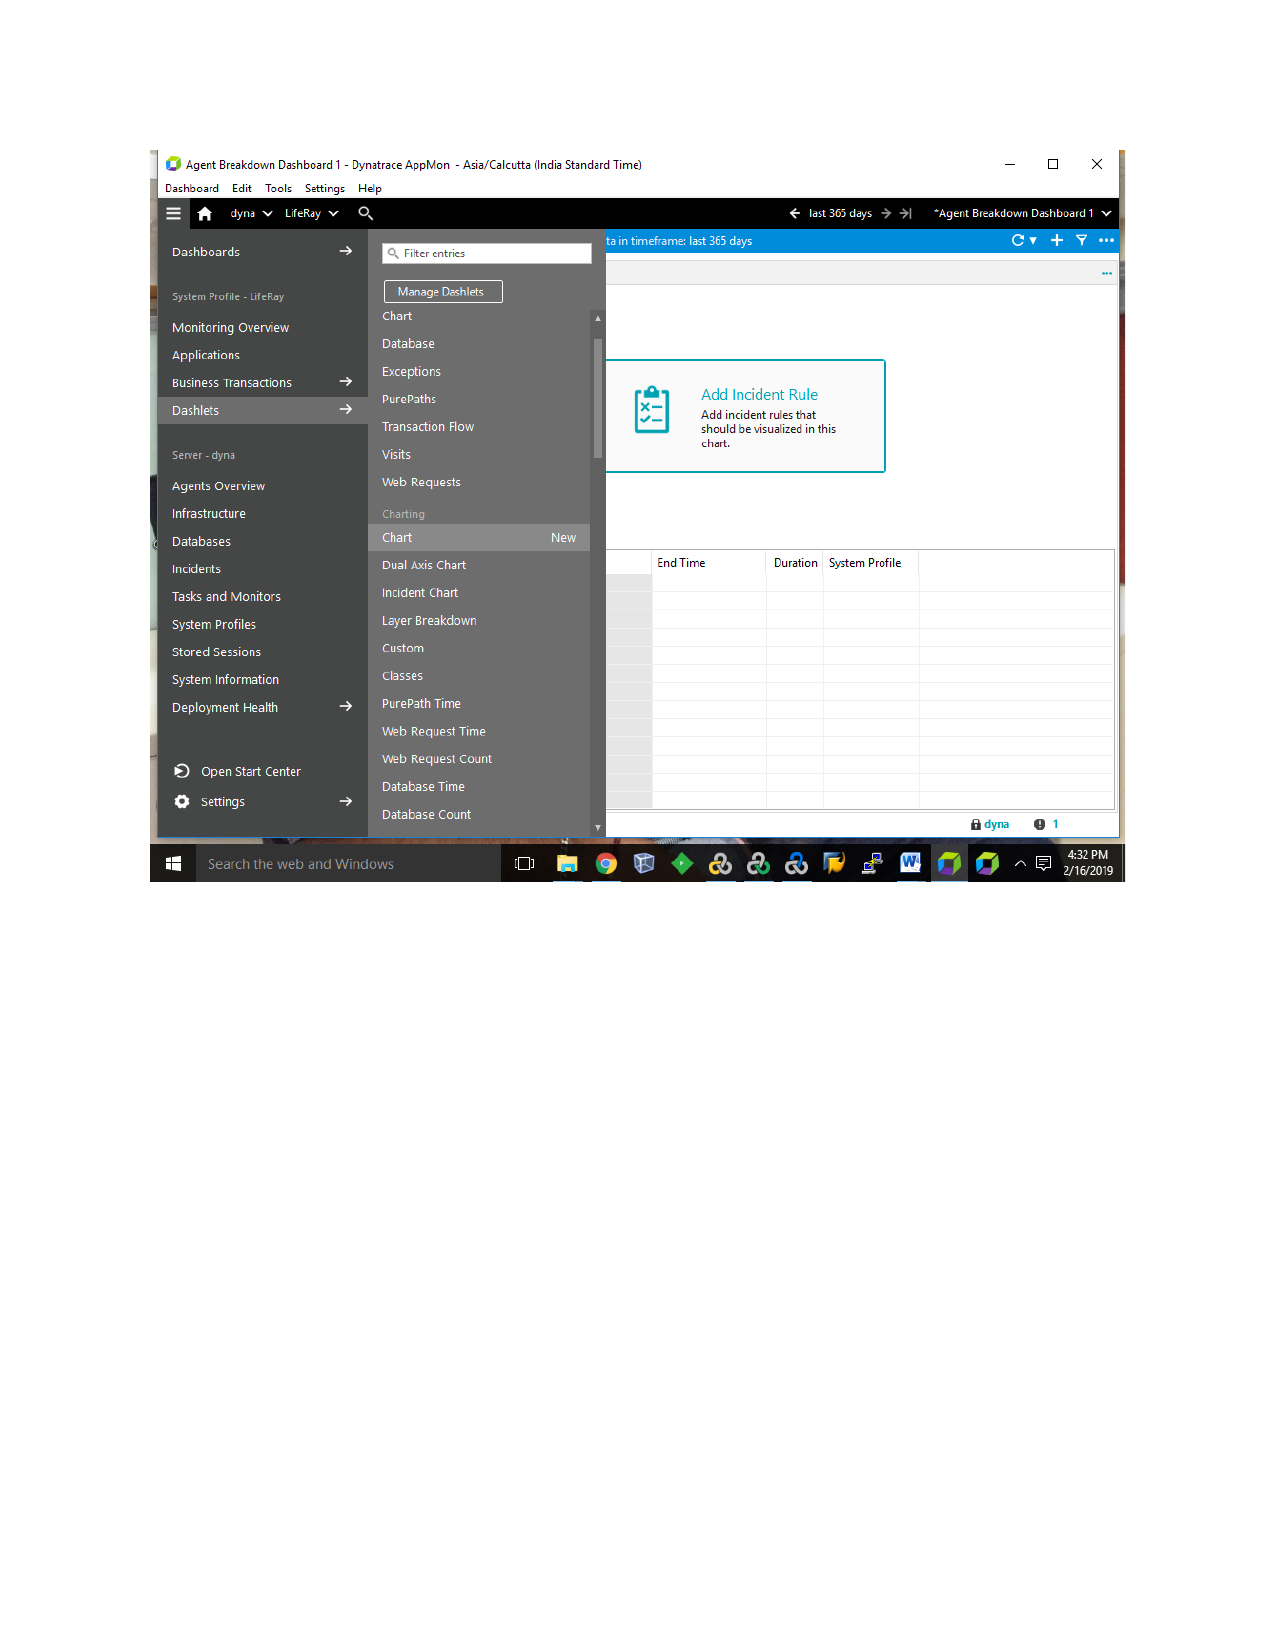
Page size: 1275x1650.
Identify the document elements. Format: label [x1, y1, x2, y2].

picture [150, 150, 1125, 882]
